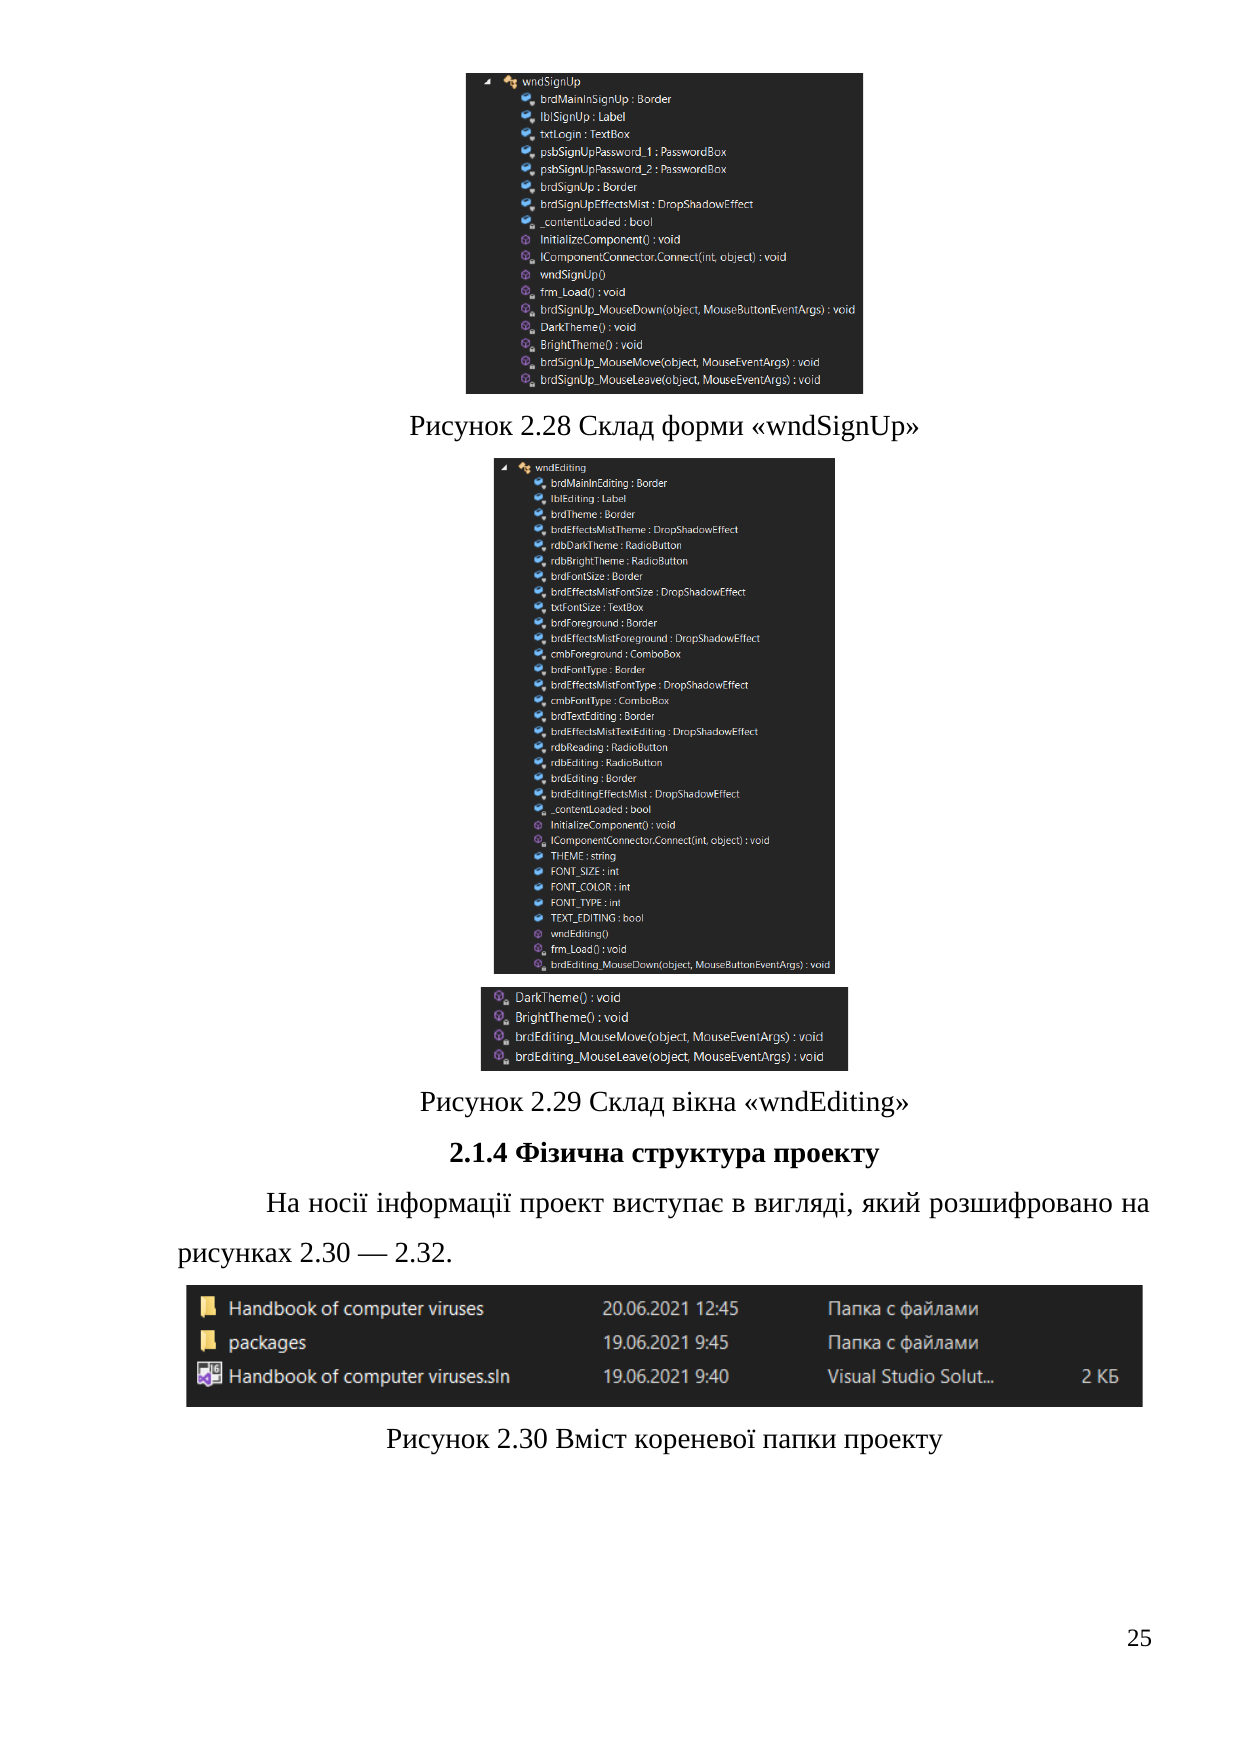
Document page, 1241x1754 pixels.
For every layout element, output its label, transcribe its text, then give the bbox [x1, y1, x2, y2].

text Рисунок 2.28 Склад форми «wndSignUp» [177, 408, 1152, 442]
text Рисунок 2.29 Cклад вікна «wndEditing» [177, 1084, 1152, 1118]
picture [480, 987, 849, 1071]
text 2.1.4 Фізична структура проекту [177, 1135, 1152, 1168]
text Рисунок 2.30 Вміст кореневої папки проекту [177, 1421, 1152, 1455]
picture [465, 73, 864, 394]
picture [493, 458, 835, 974]
text На носії інформації проект виступає в вигляді, який розшифровано на рисунках 2.30 — 2.32. [177, 1185, 1152, 1269]
picture [186, 1285, 1143, 1407]
